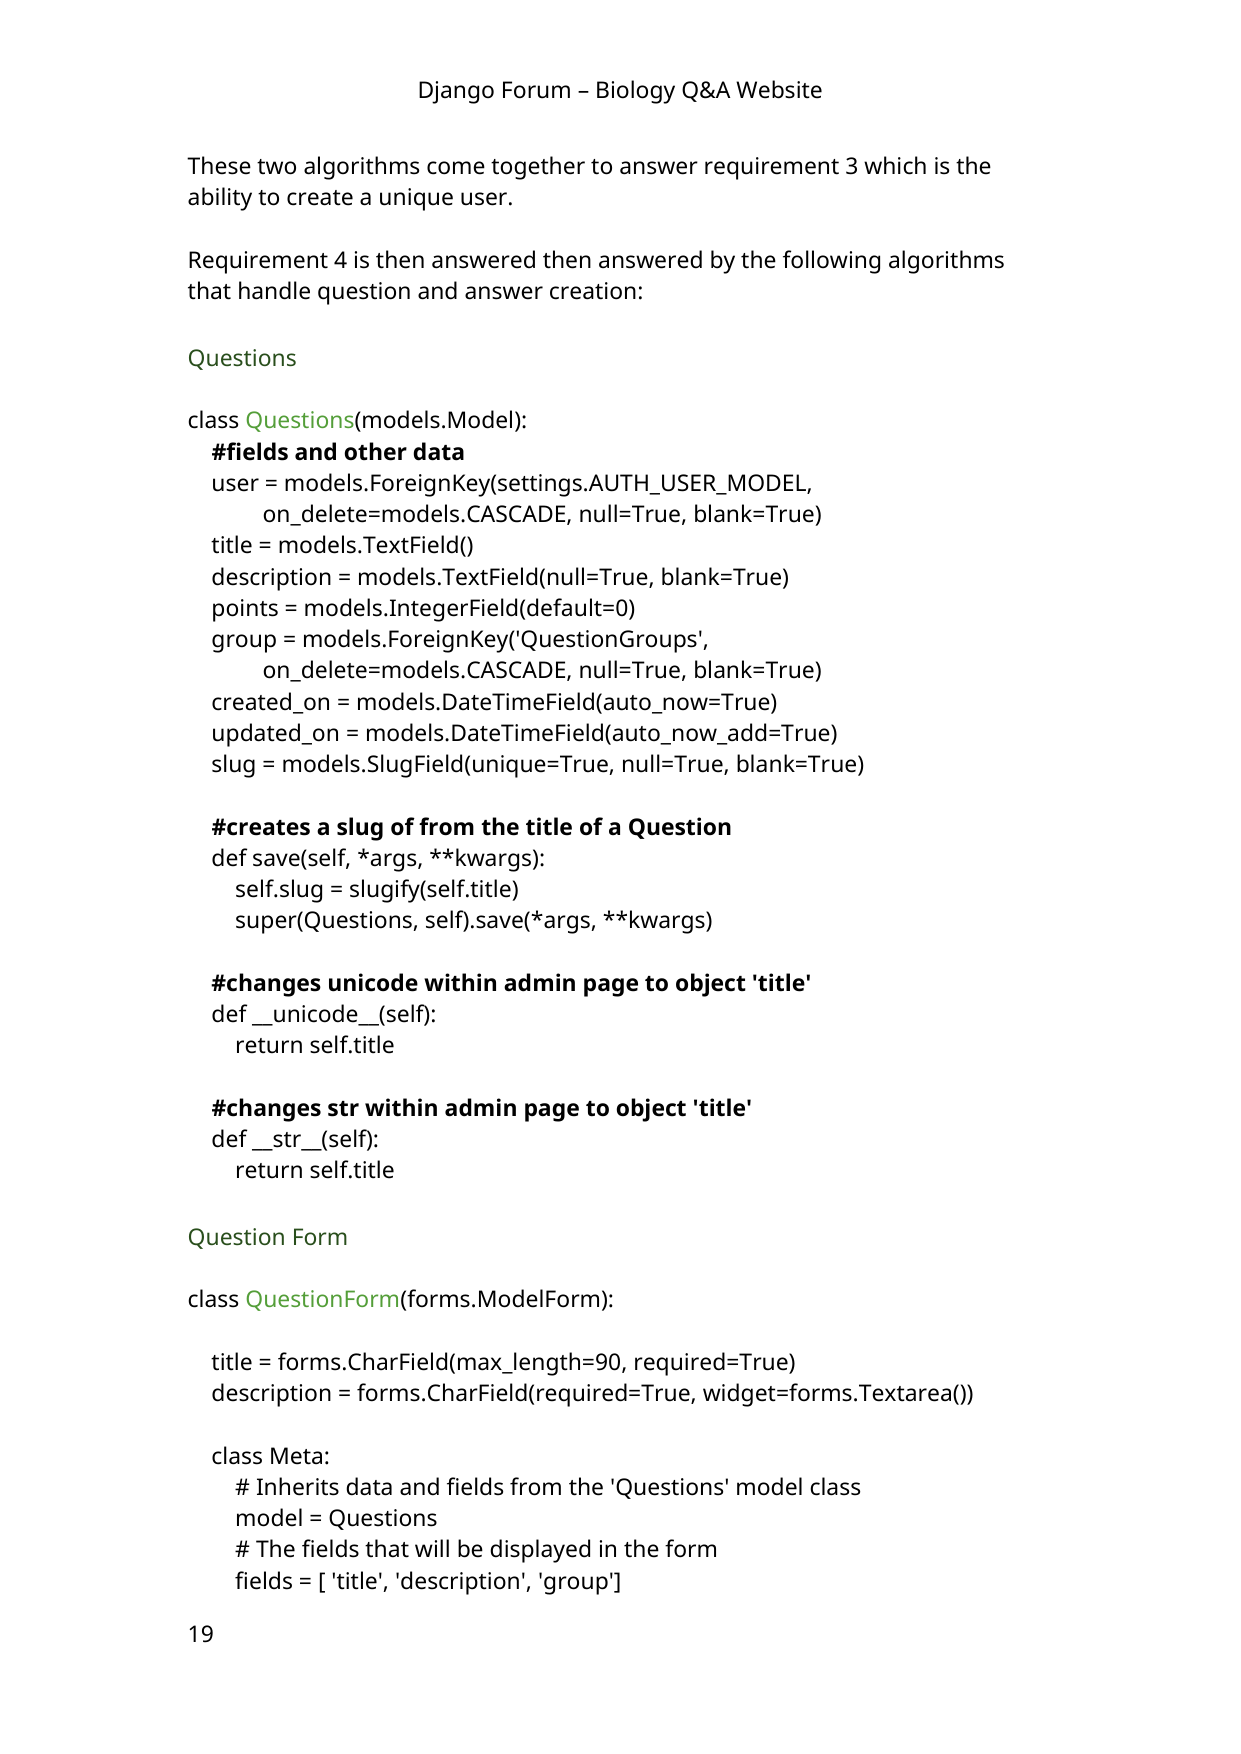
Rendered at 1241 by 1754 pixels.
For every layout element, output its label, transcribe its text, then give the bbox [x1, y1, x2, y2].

text #changes str within admin page to object 'title' def __str__(self): return self.title [187, 1060, 1053, 1185]
text on_delete=models.CASCADE, null=True, blank=True) [262, 654, 1053, 685]
subtitle Question Form [187, 1221, 1053, 1252]
subtitle Questions [187, 342, 1053, 373]
text class Questions(models.Model): #fields and other data user = models.ForeignKey(settings.AUTH_USER_MODEL, [187, 404, 1053, 498]
text created_on = models.DateTimeField(auto_now=True) updated_on = models.DateTimeField(auto_now_add=True) slug = models.SlugField(unique=True, null=True, blank=True) #creates a slug of from the title of a Question def save(self, *args, **kwargs): self.slug = slugify(self.title) super(Questions, self).save(*args, **kwargs) #changes unicode within admin page to object 'title' def __unicode__(self): return self.title [187, 685, 1053, 1060]
text Requirement 4 is then answered then answered by the following algorithms that handle question and answer creation: [187, 244, 1053, 306]
text class QuestionForm(forms.ModelForm): title = forms.CharField(max_length=90, required=True) description = forms.CharField(required=True, widget=forms.Textarea()) class Meta: # Inherits data and fields from the 'Questions' model class model = Questions # The fields that will be displayed in the form fields = [ 'title', 'description', 'group'] [187, 1283, 1053, 1596]
text These two algorithms come together to answer requirement 3 which is the ability to create a unique user. [187, 150, 1053, 212]
text on_delete=models.CASCADE, null=True, blank=True) title = models.TextField() description = models.TextField(null=True, blank=True) points = models.IntegerField(default=0) group = models.ForeignKey('QuestionGroups', [187, 498, 1053, 654]
